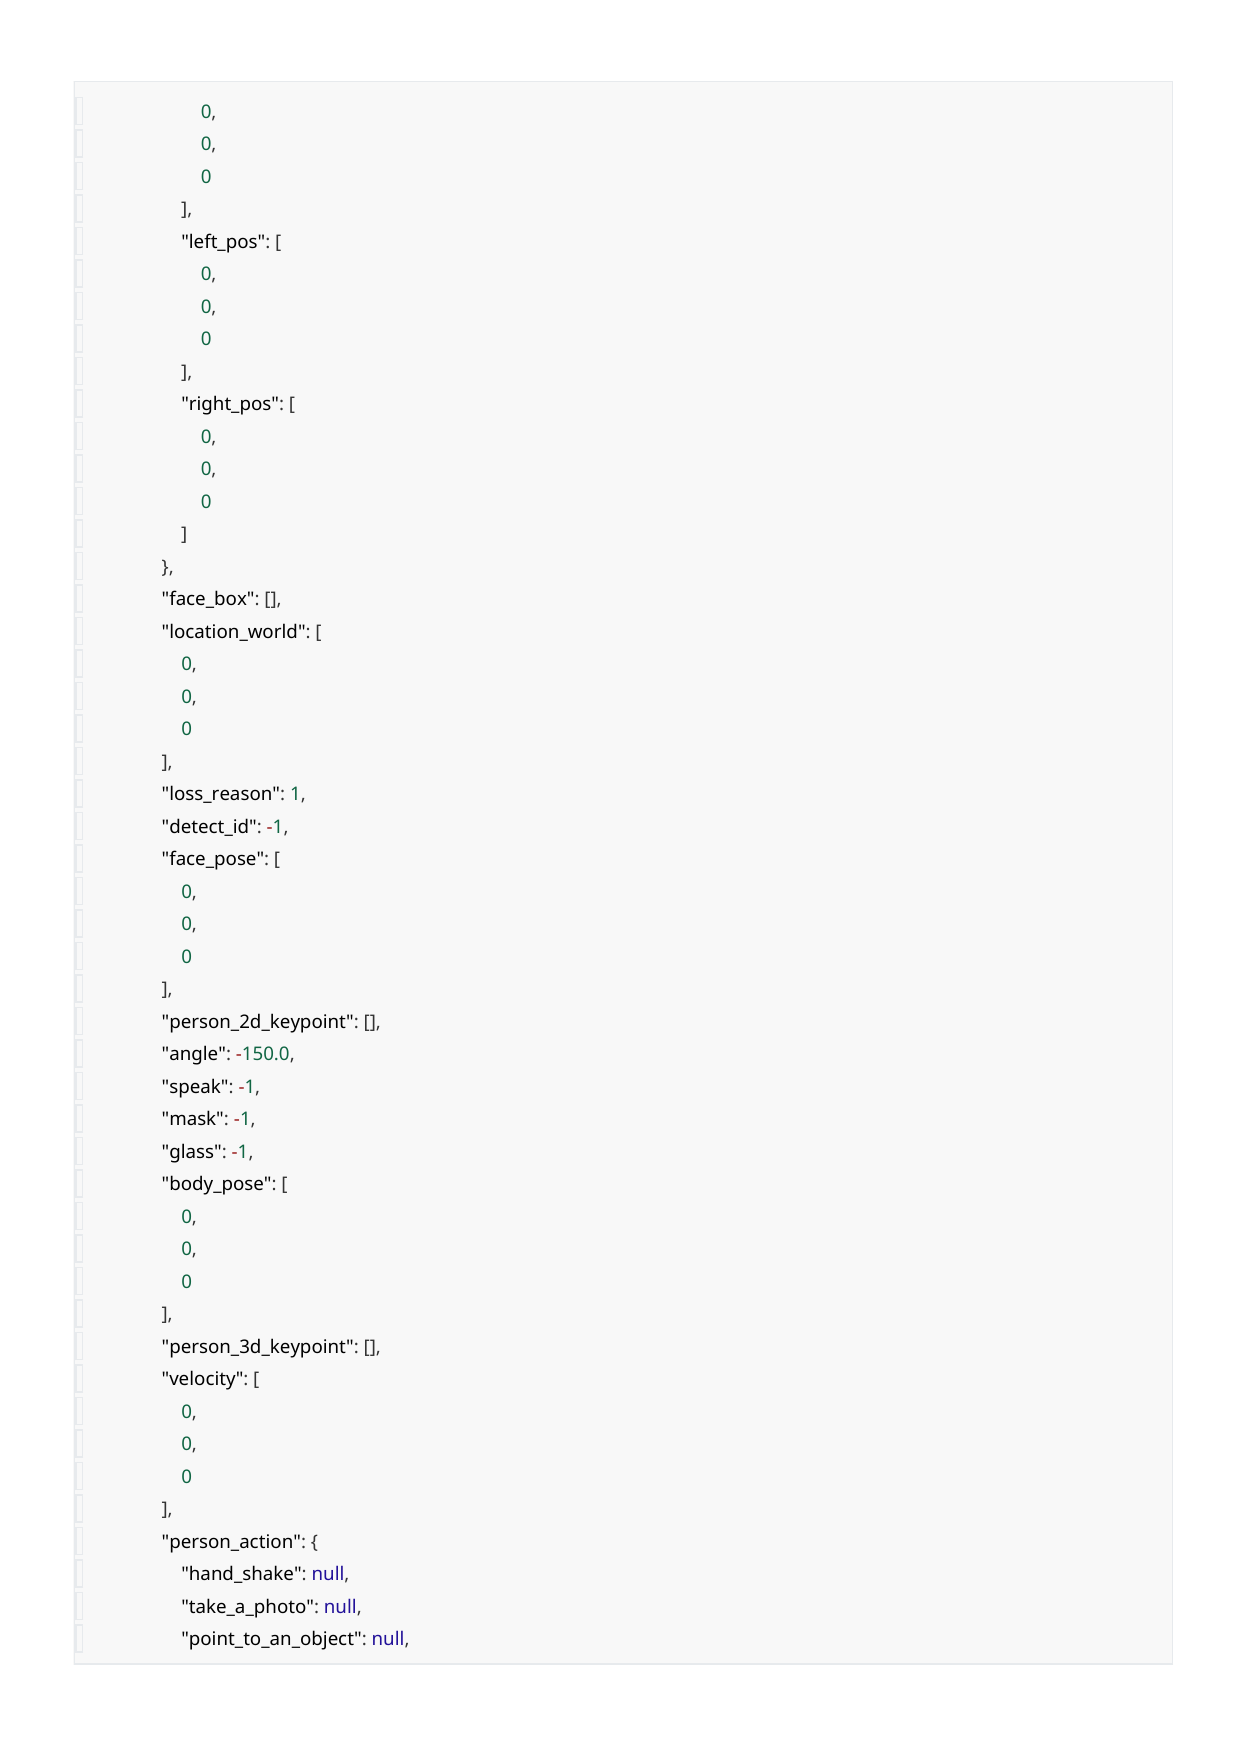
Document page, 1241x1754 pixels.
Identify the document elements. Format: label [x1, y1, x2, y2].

text [75, 82, 1172, 1663]
